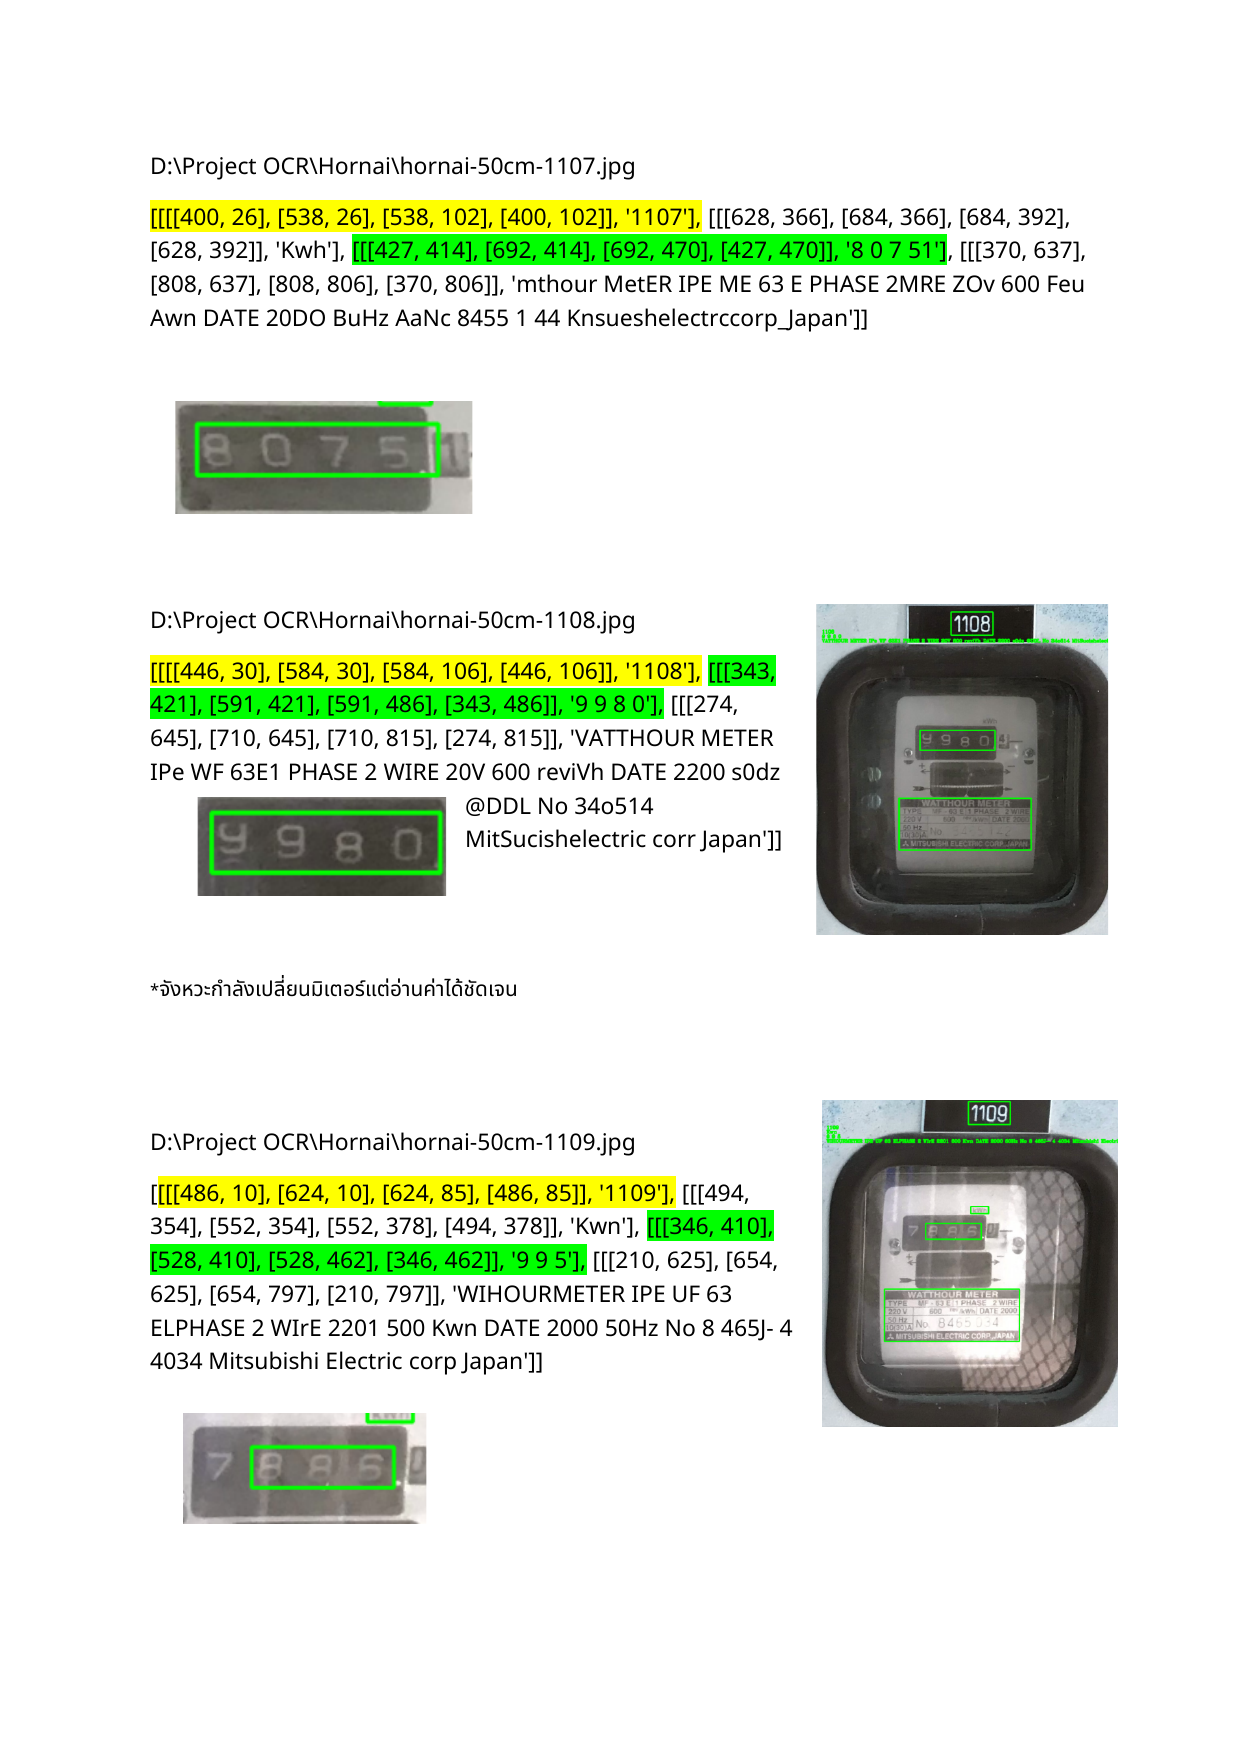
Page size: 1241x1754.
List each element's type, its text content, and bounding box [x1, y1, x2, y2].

text [[[[486, 10], [624, 10], [624, 85], [486, 85]], '1109'], [[[494, 354], [552, 354], [552, 378], [494, 378]], 'Kwn'], [[[346, 410], [528, 410], [528, 462], [346, 462]], '9 9 5'], [[[210, 625], [654, 625], [654, 797], [210, 797]], 'WIHOURMETER IPE UF 63 ELPHASE 2 WIrE 2201 500 Kwn DATE 2000 50Hz No 8 465J- 4 4034 Mitsubishi Electric corp Japan']] [150, 1176, 822, 1376]
text *จังหวะกำลังเปลี่ยนมิเตอร์แต่อ่านค่าได้ชัดเจน [150, 974, 1090, 1006]
text [[[[400, 26], [538, 26], [538, 102], [400, 102]], '1107'], [[[628, 366], [684, 366], [684, 392], [628, 392]], 'Kwh'], [[[427, 414], [692, 414], [692, 470], [427, 470]], '8 0 7 51'], [[[370, 637], [808, 637], [808, 806], [370, 806]], 'mthour MetER IPE ME 63 E PHASE 2MRE ZOv 600 Feu Awn DATE 20DO BuHz AaNc 8455 1 44 Knsueshelectrccorp_Japan']] [150, 200, 1090, 333]
picture [822, 1100, 1118, 1427]
text [[[[446, 30], [584, 30], [584, 106], [446, 106]], '1108'], [[[343, 421], [591, 421], [591, 486], [343, 486]], '9 9 8 0'], [[[274, 645], [710, 645], [710, 815], [274, 815]], 'VATTHOUR METER IPe WF 63E1 PHASE 2 WIRE 20V 600 reviVh DATE 2200 s0dz @DDL No 34o514 MitSucishelectric corr Japan']] [150, 654, 816, 854]
picture [183, 1413, 427, 1524]
text D:\Project OCR\Hornai\hornai-50cm-1108.jpg [150, 604, 816, 635]
picture [175, 401, 473, 514]
picture [816, 604, 1109, 935]
text D:\Project OCR\Hornai\hornai-50cm-1109.jpg [150, 1126, 822, 1157]
picture [197, 797, 447, 896]
text D:\Project OCR\Hornai\hornai-50cm-1107.jpg [150, 150, 1090, 181]
